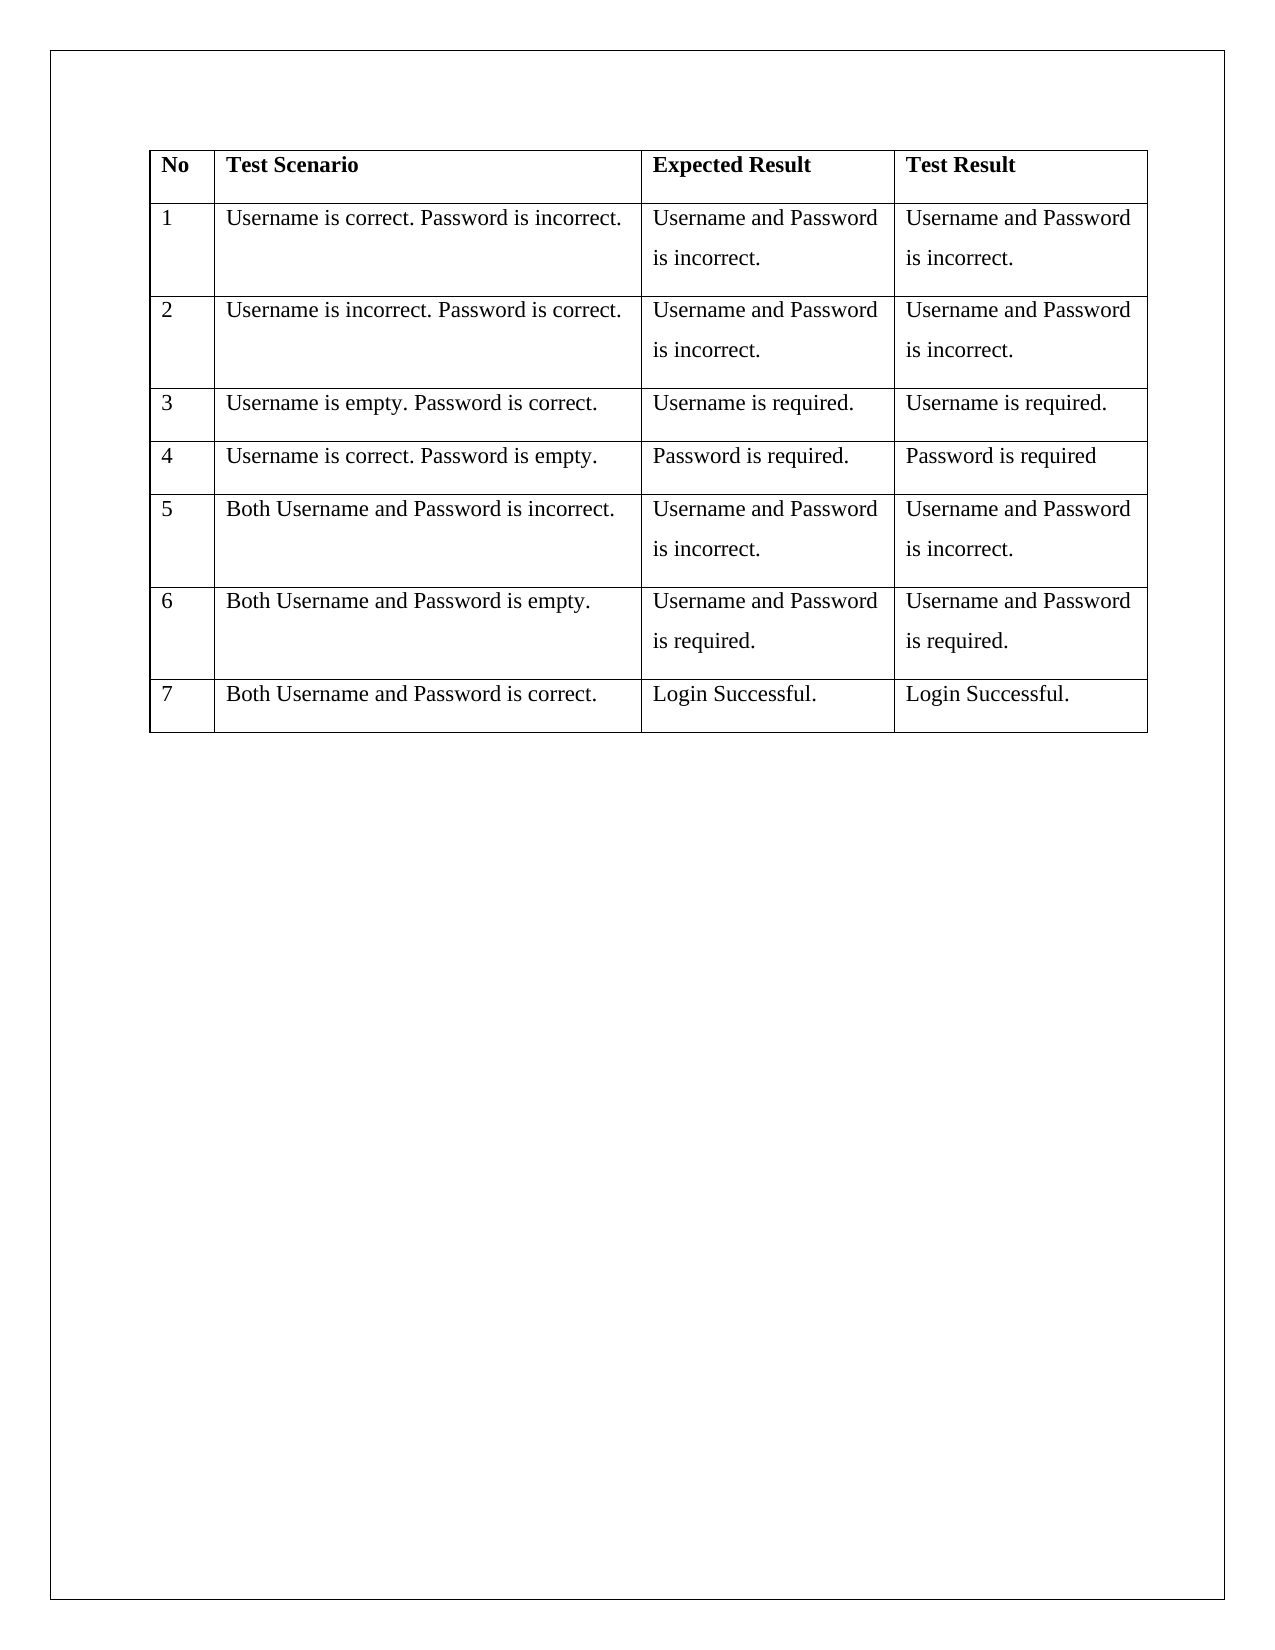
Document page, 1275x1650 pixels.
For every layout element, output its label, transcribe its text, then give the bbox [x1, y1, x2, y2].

table_cell Login Successful. [642, 680, 894, 732]
table_cell 1 [151, 204, 214, 296]
table_cell Username is incorrect. Password is correct. [215, 297, 641, 388]
table_cell 4 [151, 442, 214, 494]
table_cell Username is required. [642, 389, 894, 441]
table_cell Username and Password is required. [642, 588, 894, 679]
table_header Test Scenario [215, 151, 641, 203]
table_cell Username and Password is incorrect. [642, 297, 894, 388]
table_cell Username and Password is incorrect. [895, 297, 1147, 388]
table_cell Username is empty. Password is correct. [215, 389, 641, 441]
table_cell Both Username and Password is correct. [215, 680, 641, 732]
table_cell Both Username and Password is empty. [215, 588, 641, 679]
table_cell Password is required. [642, 442, 894, 494]
table_header Expected Result [642, 151, 894, 203]
table_cell 6 [151, 588, 214, 679]
table_header Test Result [895, 151, 1147, 203]
table_cell Username and Password is incorrect. [642, 495, 894, 587]
table_cell Username is required. [895, 389, 1147, 441]
table_cell Login Successful. [895, 680, 1147, 732]
table_cell Username is correct. Password is empty. [215, 442, 641, 494]
table_cell Both Username and Password is incorrect. [215, 495, 641, 587]
table_cell 7 [151, 680, 214, 732]
table_cell Username and Password is incorrect. [642, 204, 894, 296]
table_cell 2 [151, 297, 214, 388]
table_header No [151, 151, 214, 203]
table_cell Username is correct. Password is incorrect. [215, 204, 641, 296]
table_cell Username and Password is incorrect. [895, 495, 1147, 587]
table_cell Username and Password is incorrect. [895, 204, 1147, 296]
table_cell 5 [151, 495, 214, 587]
table_cell Password is required [895, 442, 1147, 494]
table_cell Username and Password is required. [895, 588, 1147, 679]
table_cell 3 [151, 389, 214, 441]
